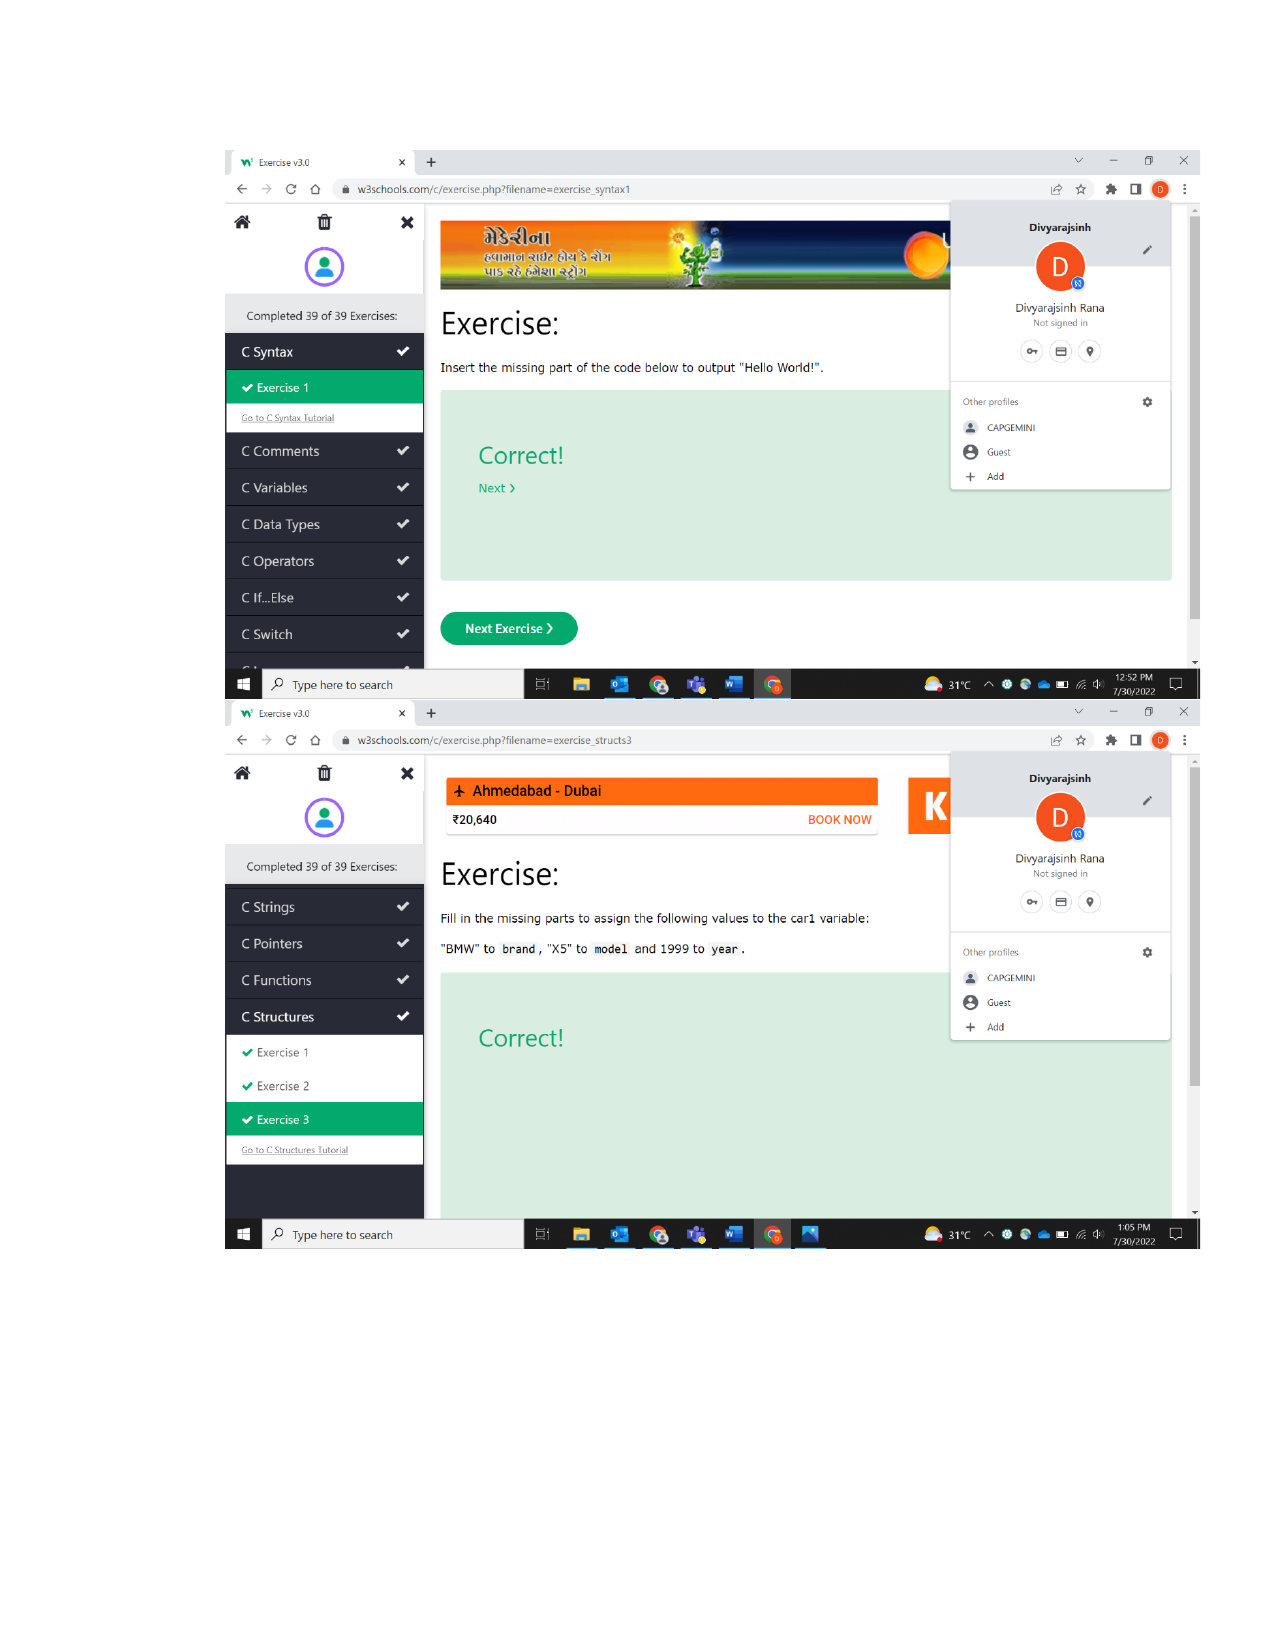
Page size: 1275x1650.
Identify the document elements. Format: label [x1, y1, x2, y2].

picture [225, 700, 1200, 1249]
picture [225, 150, 1200, 699]
